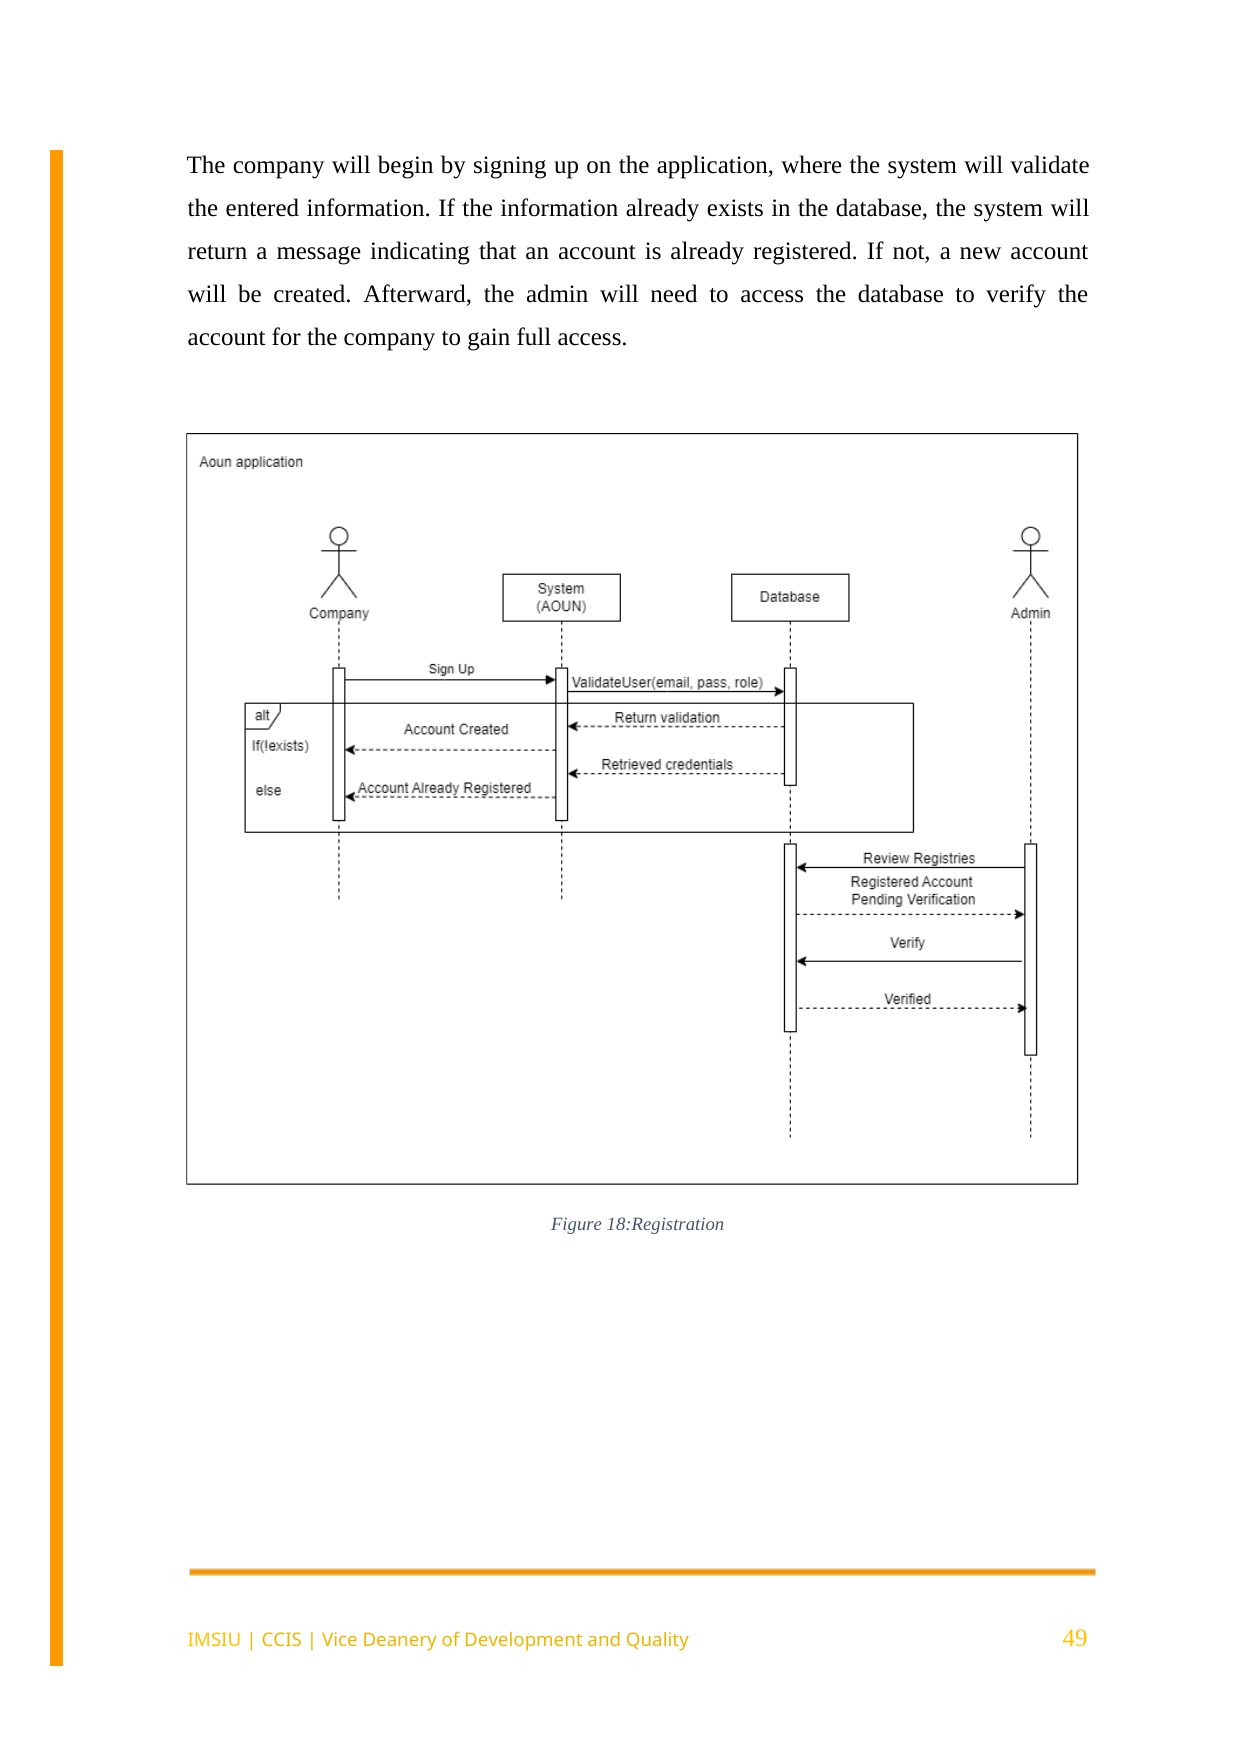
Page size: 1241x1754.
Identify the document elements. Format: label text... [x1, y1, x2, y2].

text The company will begin by signing up on the application, where the system will validate the entered information. If the information already exists in the database, the system will return a message indicating that an account is already registered. If not, a new account will be created. Afterward, the admin will need to access the database to verify the account for the company to gain full access. [186, 150, 1090, 351]
picture [187, 1567, 1100, 1576]
picture [186, 433, 1089, 1186]
